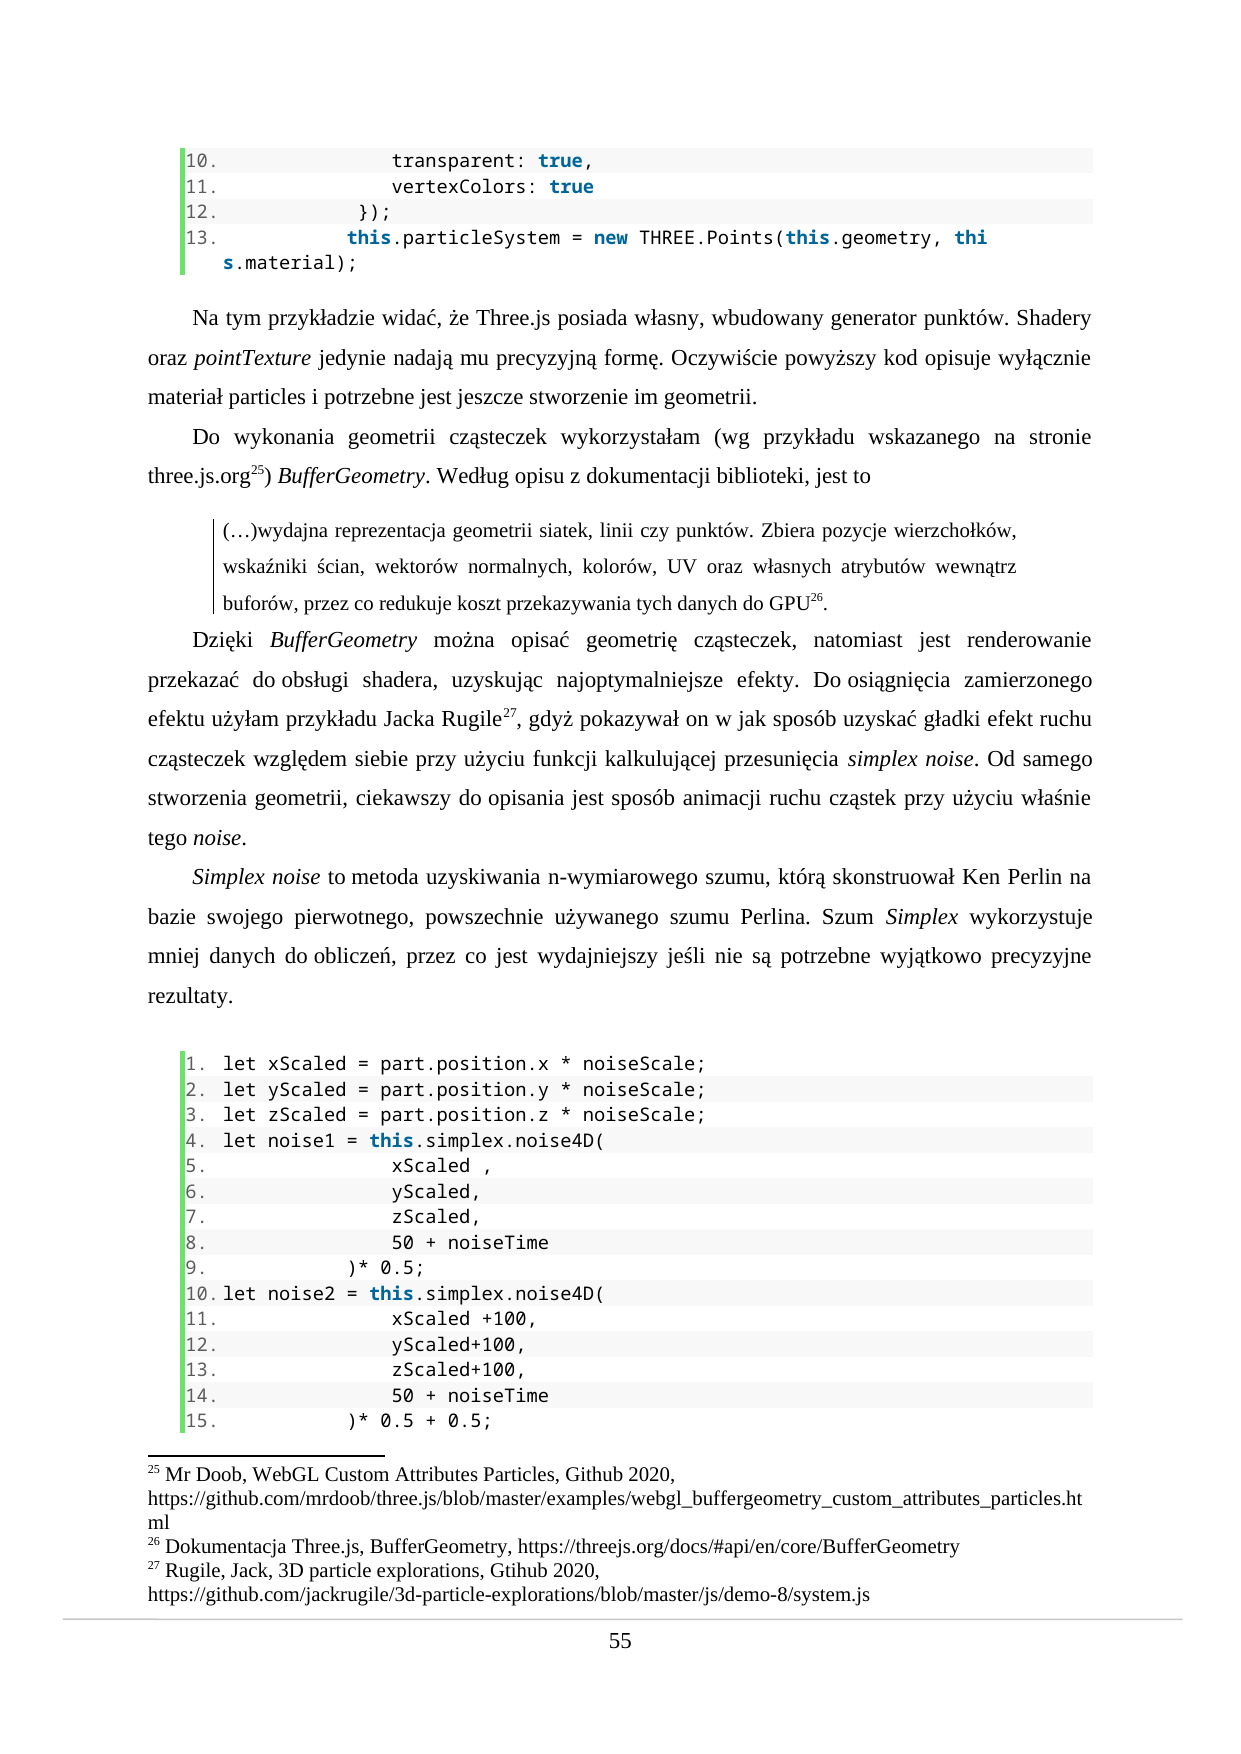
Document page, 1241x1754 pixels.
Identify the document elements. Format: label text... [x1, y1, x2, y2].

list }); [185, 199, 1093, 224]
list let xScaled = part.position.x * noiseScale; [185, 1051, 1093, 1076]
list zScaled, [185, 1204, 1093, 1229]
text Dzięki BufferGeometry można opisać geometrię cząsteczek, natomiast jest renderowanie przekazać do obsługi shadera, uzyskując najoptymalniejsze efekty. Do osiągnięcia zamierzonego efektu użyłam przykładu Jacka Rugile, gdyż pokazywał on w jak sposób uzyskać gładki efekt ruchu cząsteczek względem siebie przy użyciu funkcji kalkulującej przesunięcia simplex noise. Od samego stworzenia geometrii, ciekawszy do opisania jest sposób animacji ruchu cząstek przy użyciu właśnie tego noise. [148, 627, 1093, 850]
list )* 0.5 + 0.5; [185, 1408, 1093, 1433]
list let yScaled = part.position.y * noiseScale; [185, 1076, 1093, 1102]
text Do wykonania geometrii cząsteczek wykorzystałam (wg przykładu wskazanego na stronie three.js.org) BufferGeometry. Według opisu z dokumentacji biblioteki, jest to [148, 423, 1093, 489]
text Na tym przykładzie widać, że Three.js posiada własny, wbudowany generator punktów. Shadery oraz pointTexture jedynie nadają mu precyzyjną formę. Oczywiście powyższy kod opisuje wyłącznie materiał particles i potrzebne jest jeszcze stworzenie im geometrii. [148, 304, 1093, 410]
list let zScaled = part.position.z * noiseScale; [185, 1102, 1093, 1127]
list vertexColors: true [185, 173, 1093, 199]
list this.particleSystem = new THREE.Points(this.geometry, this.material); [185, 224, 1093, 275]
list yScaled, [185, 1178, 1093, 1204]
text (…)wydajna reprezentacja geometrii siatek, linii czy punktów. Zbiera pozycje wierzchołków, wskaźniki ścian, wektorów normalnych, kolorów, UV oraz własnych atrybutów wewnątrz buforów, przez co redukuje koszt przekazywania tych danych do GPU. [213, 518, 1018, 614]
list xScaled , [185, 1153, 1093, 1178]
list yScaled+100, [185, 1331, 1093, 1357]
list transparent: true, [185, 148, 1093, 173]
list zScaled+100, [185, 1357, 1093, 1382]
text Simplex noise to metoda uzyskiwania n-wymiarowego szumu, którą skonstruował Ken Perlin na bazie swojego pierwotnego, powszechnie używanego szumu Perlina. Szum Simplex wykorzystuje mniej danych do obliczeń, przez co jest wydajniejszy jeśli nie są potrzebne wyjątkowo precyzyjne rezultaty. [148, 863, 1093, 1008]
list xScaled +100, [185, 1306, 1093, 1331]
list 50 + noiseTime [185, 1382, 1093, 1408]
list let noise2 = this.simplex.noise4D( [185, 1280, 1093, 1306]
list 50 + noiseTime [185, 1229, 1093, 1255]
list let noise1 = this.simplex.noise4D( [185, 1127, 1093, 1153]
list )* 0.5; [185, 1255, 1093, 1280]
